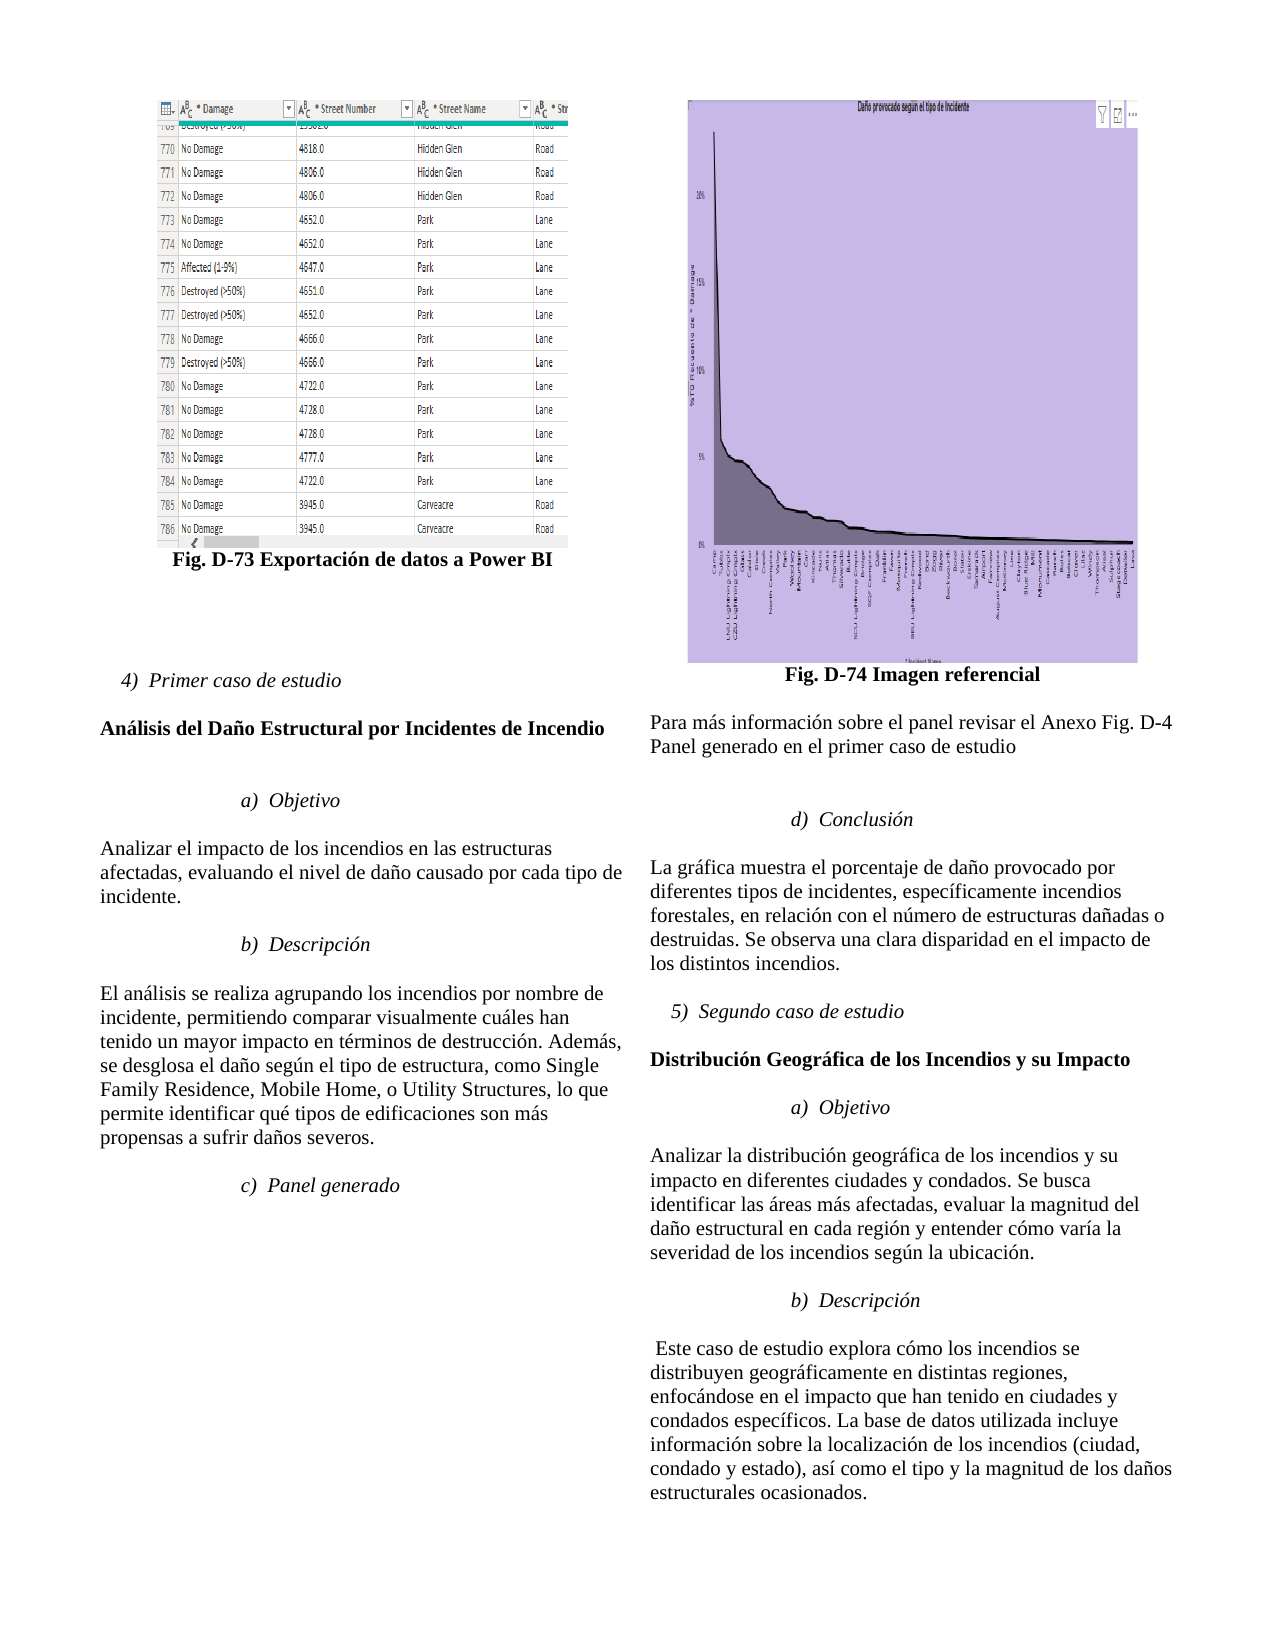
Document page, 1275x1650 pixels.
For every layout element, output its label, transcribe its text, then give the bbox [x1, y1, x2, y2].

subtitle Panel generado [188, 1173, 625, 1197]
text Analizar la distribución geográfica de los incendios y su impacto en diferentes ciudades y condados. Se busca identificar las áreas más afectadas, evaluar la magnitud del daño estructural en cada región y entender cómo varía la severidad de los incendios según la ubicación. [650, 1143, 1175, 1264]
text El análisis se realiza agrupando los incendios por nombre de incidente, permitiendo comparar visualmente cuáles han tenido un mayor impacto en términos de destrucción. Además, se desglosa el daño según el tipo de estructura, como Single Family Residence, Mobile Home, o Utility Structures, lo que permite identificar qué tipos de edificaciones son más propensas a sufrir daños severos. [100, 981, 625, 1149]
subtitle Segundo caso de estudio [650, 999, 1175, 1023]
subtitle Objetivo [738, 1095, 1175, 1119]
subtitle Objetivo [188, 788, 625, 812]
text Para más información sobre el panel revisar el Anexo Fig. D-4 Panel generado en el primer caso de estudio [650, 710, 1175, 758]
text Distribución Geográfica de los Incendios y su Impacto [650, 1047, 1175, 1071]
picture [157, 100, 568, 548]
subtitle Primer caso de estudio [100, 668, 625, 692]
subtitle Conclusión [738, 807, 1175, 831]
picture [687, 100, 1138, 663]
text La gráfica muestra el porcentaje de daño provocado por diferentes tipos de incidentes, específicamente incendios forestales, en relación con el número de estructuras dañadas o destruidas. Se observa una clara disparidad en el impacto de los distintos incendios. [650, 855, 1175, 975]
text Análisis del Daño Estructural por Incidentes de Incendio [100, 716, 625, 740]
text Analizar el impacto de los incendios en las estructuras afectadas, evaluando el nivel de daño causado por cada tipo de incidente. [100, 836, 625, 908]
subtitle Descripción [738, 1288, 1175, 1312]
text Este caso de estudio explora cómo los incendios se distribuyen geográficamente en distintas regiones, enfocándose en el impacto que han tenido en ciudades y condados específicos. La base de datos utilizada incluye información sobre la localización de los incendios (ciudad, condado y estado), así como el tipo y la magnitud de los daños estructurales ocasionados. [650, 1336, 1175, 1504]
subtitle Descripción [188, 932, 625, 956]
